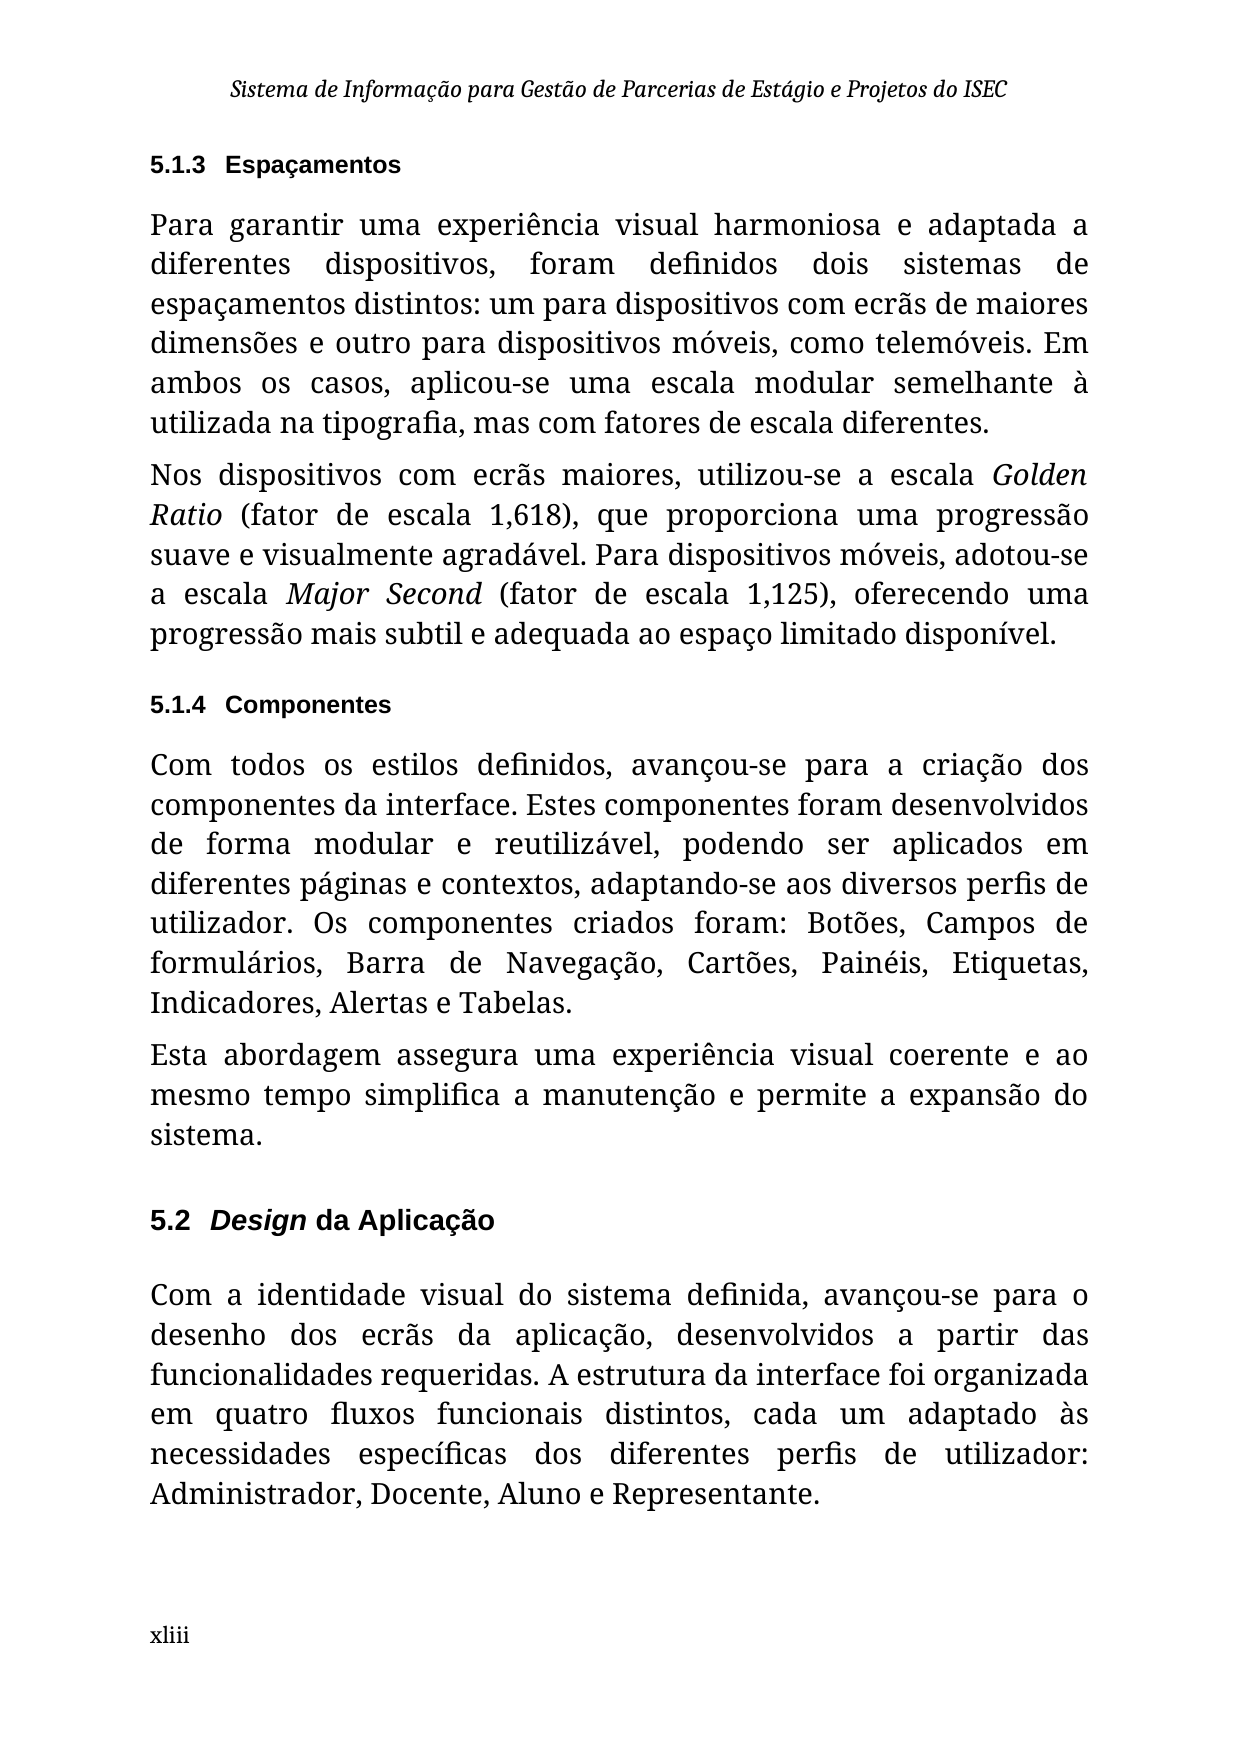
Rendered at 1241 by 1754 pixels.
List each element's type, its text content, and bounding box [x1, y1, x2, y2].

text Para garantir uma experiência visual harmoniosa e adaptada a diferentes dispositivos, foram definidos dois sistemas de espaçamentos distintos: um para dispositivos com ecrãs de maiores dimensões e outro para dispositivos móveis, como telemóveis. Em ambos os casos, aplicou-se uma escala modular semelhante à utilizada na tipografia, mas com fatores de escala diferentes. [150, 204, 1090, 442]
subtitle Design da Aplicação [150, 1203, 1090, 1237]
text Com todos os estilos definidos, avançou-se para a criação dos componentes da interface. Estes componentes foram desenvolvidos de forma modular e reutilizável, podendo ser aplicados em diferentes páginas e contextos, adaptando-se aos diversos perfis de utilizador. Os componentes criados foram: Botões, Campos de formulários, Barra de Navegação, Cartões, Painéis, Etiquetas, Indicadores, Alertas e Tabelas. [150, 744, 1090, 1022]
text Nos dispositivos com ecrãs maiores, utilizou-se a escala Golden Ratio (fator de escala 1,618), que proporciona uma progressão suave e visualmente agradável. Para dispositivos móveis, adotou-se a escala Major Second (fator de escala 1,125), oferecendo uma progressão mais subtil e adequada ao espaço limitado disponível. [150, 454, 1090, 653]
text Esta abordagem assegura uma experiência visual coerente e ao mesmo tempo simplifica a manutenção e permite a expansão do sistema. [150, 1034, 1090, 1153]
subtitle Componentes [150, 690, 1090, 719]
subtitle Espaçamentos [150, 150, 1090, 179]
text Com a identidade visual do sistema definida, avançou-se para o desenho dos ecrãs da aplicação, desenvolvidos a partir das funcionalidades requeridas. A estrutura da interface foi organizada em quatro fluxos funcionais distintos, cada um adaptado às necessidades específicas dos diferentes perfis de utilizador: Administrador, Docente, Aluno e Representante. [150, 1274, 1090, 1513]
